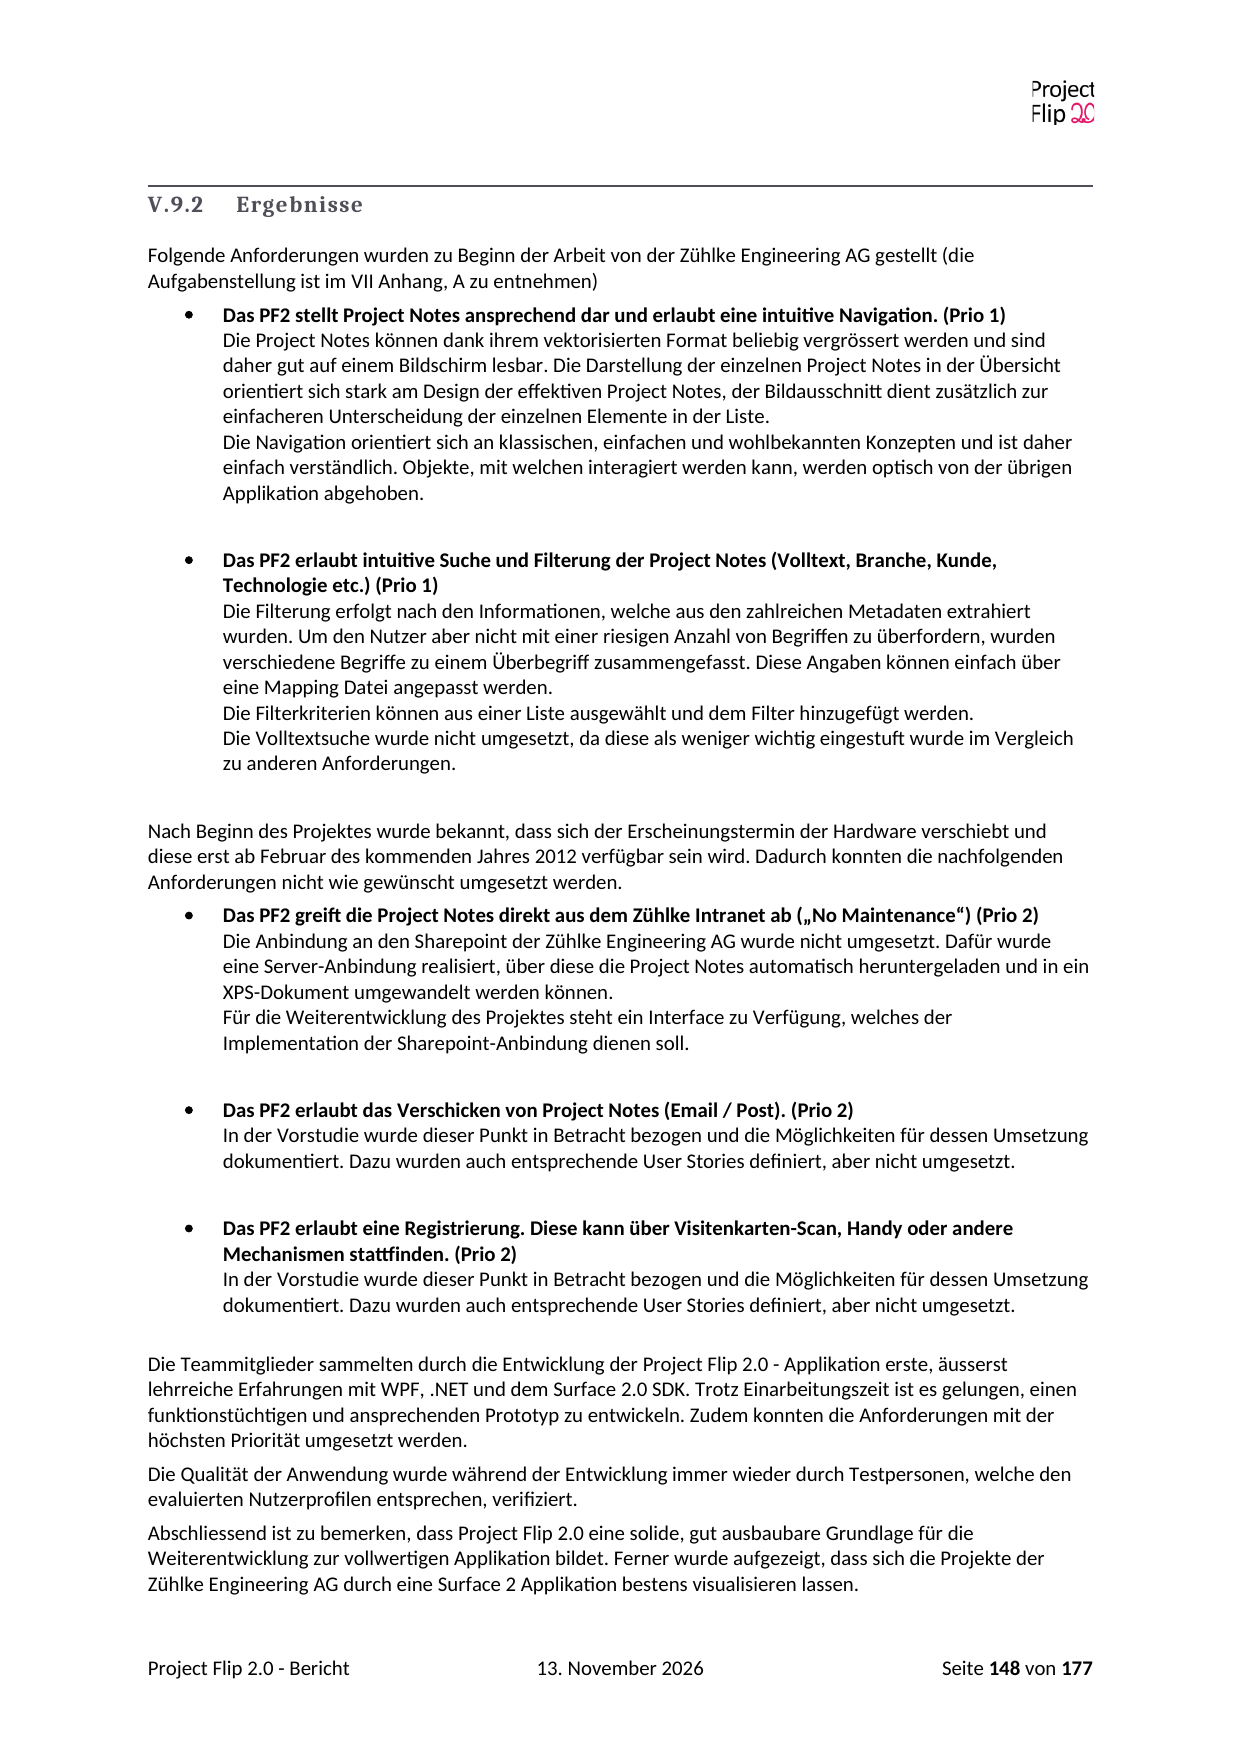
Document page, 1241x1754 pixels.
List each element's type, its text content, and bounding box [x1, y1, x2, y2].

text Abschliessend ist zu bemerken, dass Project Flip 2.0 eine solide, gut ausbaubare Grundlage für die Weiterentwicklung zur vollwertigen Applikation bildet. Ferner wurde aufgezeigt, dass sich die Projekte der Zühlke Engineering AG durch eine Surface 2 Applikation bestens visualisieren lassen. [148, 1520, 1093, 1596]
list Das PF2 erlaubt intuitive Suche und Filterung der Project Notes (Volltext, Branche, Kunde, Technologie etc.) (Prio 1) Die Filterung erfolgt nach den Informationen, welche aus den zahlreichen Metadaten extrahiert wurden. Um den Nutzer aber nicht mit einer riesigen Anzahl von Begriffen zu überfordern, wurden verschiedene Begriffe zu einem Überbegriff zusammengefasst. Diese Angaben können einfach über eine Mapping Datei angepasst werden. Die Filterkriterien können aus einer Liste ausgewählt und dem Filter hinzugefügt werden. Die Volltextsuche wurde nicht umgesetzt, da diese als weniger wichtig eingestuft wurde im Vergleich zu anderen Anforderungen. [185, 547, 1093, 776]
text Die Teammitglieder sammelten durch die Entwicklung der Project Flip 2.0 - Applikation erste, äusserst lehrreiche Erfahrungen mit WPF, .NET und dem Surface 2.0 SDK. Trotz Einarbeitungszeit ist es gelungen, einen funktionstüchtigen und ansprechenden Prototyp zu entwickeln. Zudem konnten die Anforderungen mit der höchsten Priorität umgesetzt werden. [148, 1351, 1093, 1453]
picture [1081, 79, 1097, 124]
list Das PF2 stellt Project Notes ansprechend dar und erlaubt eine intuitive Navigation. (Prio 1) Die Project Notes können dank ihrem vektorisierten Format beliebig vergrössert werden und sind daher gut auf einem Bildschirm lesbar. Die Darstellung der einzelnen Project Notes in der Übersicht orientiert sich stark am Design der effektiven Project Notes, der Bildausschnitt dient zusätzlich zur einfacheren Unterscheidung der einzelnen Elemente in der Liste. Die Navigation orientiert sich an klassischen, einfachen und wohlbekannten Konzepten und ist daher einfach verständlich. Objekte, mit welchen interagiert werden kann, werden optisch von der übrigen Applikation abgehoben. [185, 302, 1093, 505]
list Das PF2 greift die Project Notes direkt aus dem Zühlke Intranet ab („No Maintenance“) (Prio 2) Die Anbindung an den Sharepoint der Zühlke Engineering AG wurde nicht umgesetzt. Dafür wurde eine Server-Anbindung realisiert, über diese die Project Notes automatisch heruntergeladen und in ein XPS-Dokument umgewandelt werden können. Für die Weiterentwicklung des Projektes steht ein Interface zu Verfügung, welches der Implementation der Sharepoint-Anbindung dienen soll. [185, 903, 1093, 1055]
list Das PF2 erlaubt eine Registrierung. Diese kann über Visitenkarten-Scan, Handy oder andere Mechanismen stattfinden. (Prio 2) In der Vorstudie wurde dieser Punkt in Betracht bezogen und die Möglichkeiten für dessen Umsetzung dokumentiert. Dazu wurden auch entsprechende User Stories definiert, aber nicht umgesetzt. [185, 1216, 1093, 1317]
subtitle Ergebnisse [148, 187, 1093, 218]
text Nach Beginn des Projektes wurde bekannt, dass sich der Erscheinungstermin der Hardware verschiebt und diese erst ab Februar des kommenden Jahres 2012 verfügbar sein wird. Dadurch konnten die nachfolgenden Anforderungen nicht wie gewünscht umgesetzt werden. [148, 818, 1093, 894]
text Die Qualität der Anwendung wurde während der Entwicklung immer wieder durch Testpersonen, welche den evaluierten Nutzerprofilen entsprechen, verifiziert. [148, 1461, 1093, 1512]
text Folgende Anforderungen wurden zu Beginn der Arbeit von der Zühlke Engineering AG gestellt (die Aufgabenstellung ist im VII Anhang, A zu entnehmen) [148, 243, 1093, 293]
list Das PF2 erlaubt das Verschicken von Project Notes (Email / Post). (Prio 2) In der Vorstudie wurde dieser Punkt in Betracht bezogen und die Möglichkeiten für dessen Umsetzung dokumentiert. Dazu wurden auch entsprechende User Stories definiert, aber nicht umgesetzt. [185, 1097, 1093, 1173]
